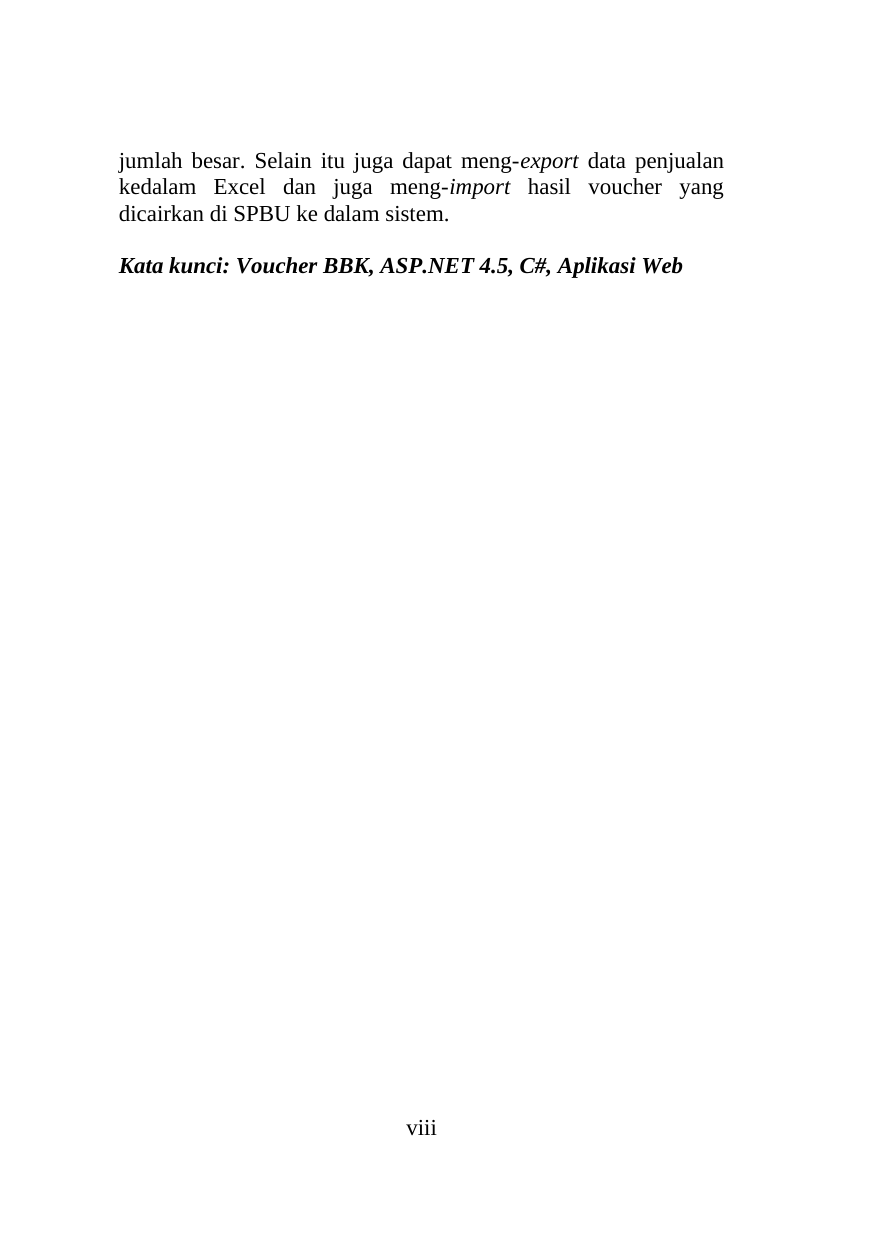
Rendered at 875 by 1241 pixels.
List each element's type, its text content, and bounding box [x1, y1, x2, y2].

text Kata kunci: Voucher BBK, ASP.NET 4.5, C#, Aplikasi Web [119, 252, 724, 279]
